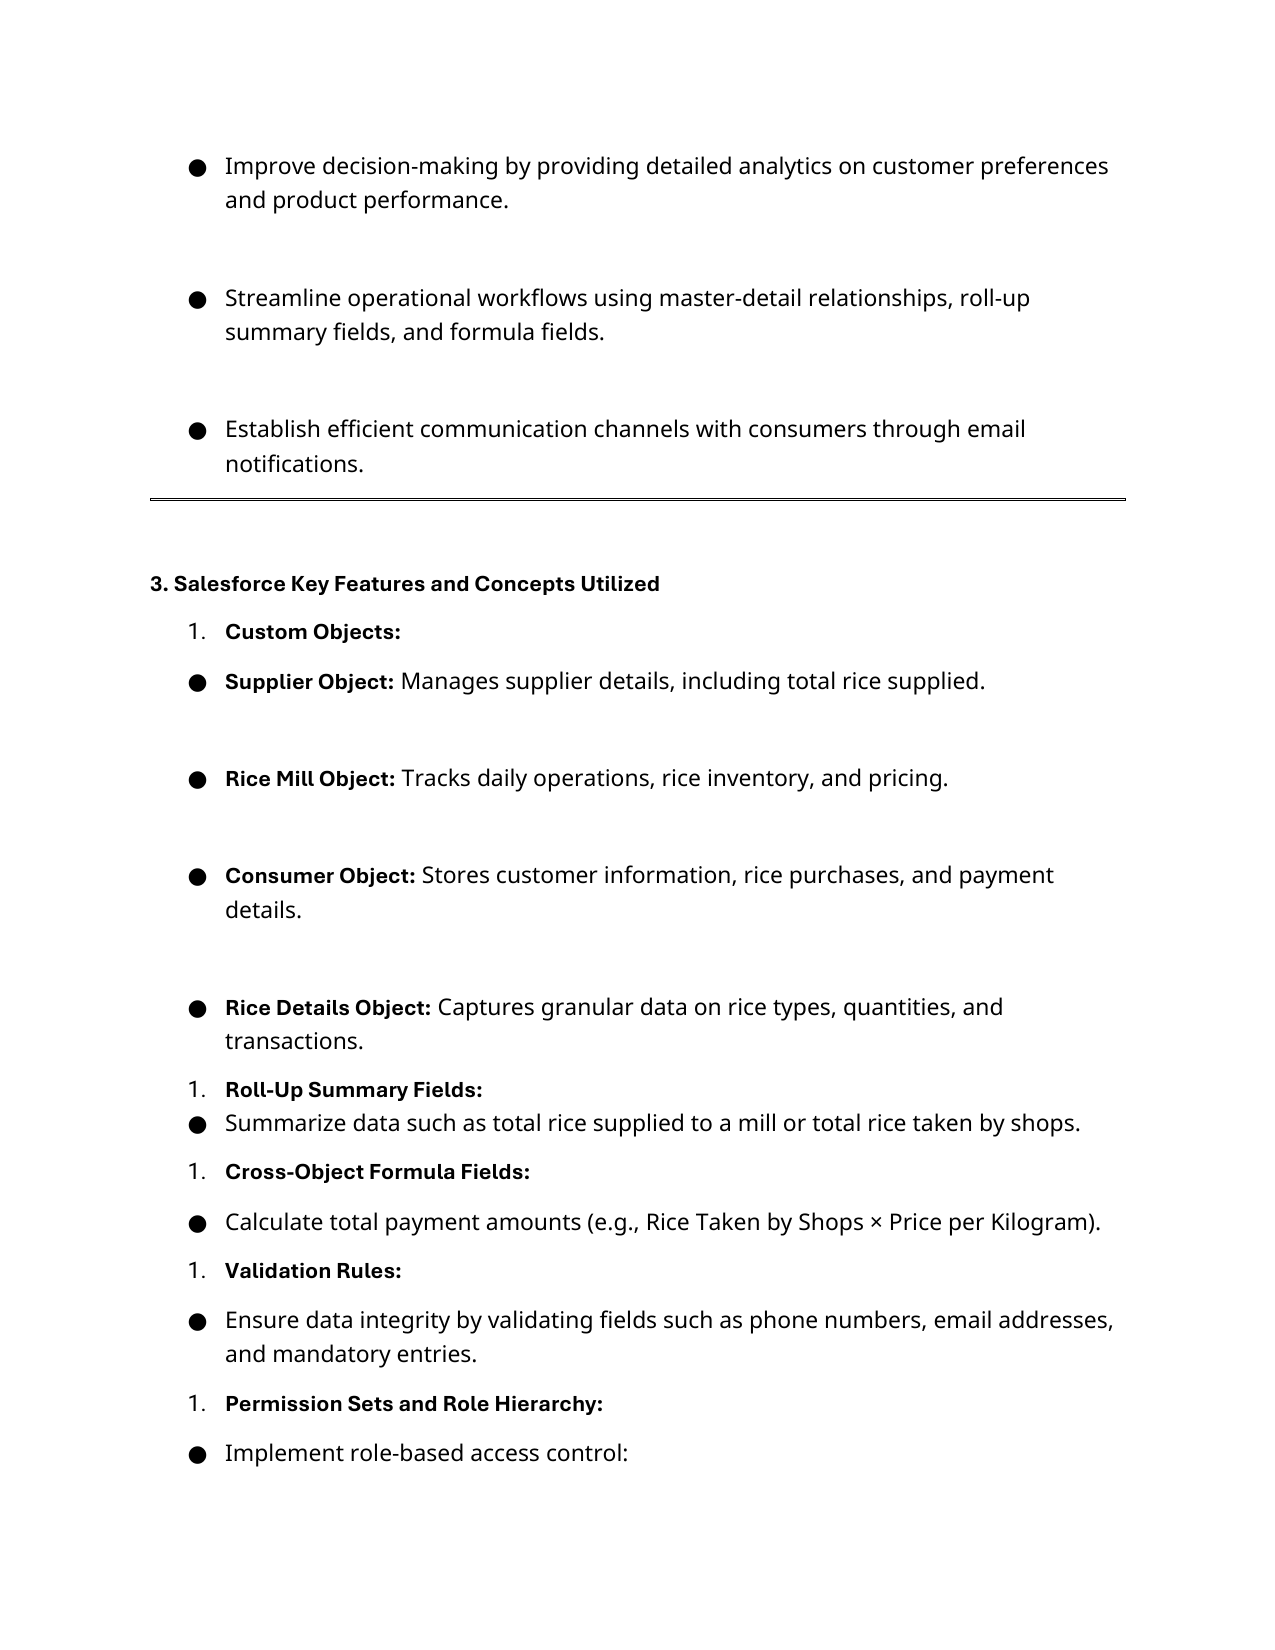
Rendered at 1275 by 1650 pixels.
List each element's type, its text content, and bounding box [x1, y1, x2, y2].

list Rice Mill Object: Tracks daily operations, rice inventory, and pricing. [187, 762, 1125, 793]
list Improve decision-making by providing detailed analytics on customer preferences and product performance. [187, 150, 1125, 216]
list Ensure data integrity by validating fields such as phone numbers, email addresses, and mandatory entries. [187, 1304, 1125, 1369]
list Calculate total payment amounts (e.g., Rice Taken by Shops × Price per Kilogram). [187, 1206, 1125, 1237]
list Streamline operational workflows using master-detail relationships, roll-up summary fields, and formula fields. [187, 282, 1125, 347]
list Permission Sets and Role Hierarchy: [187, 1389, 1125, 1417]
list Establish efficient communication channels with consumers through email notifications. [187, 413, 1125, 479]
list Consumer Object: Stores customer information, rice purchases, and payment details. [187, 859, 1125, 925]
list Custom Objects: [187, 618, 1125, 646]
list Implement role-based access control: [187, 1437, 1125, 1468]
text 3. Salesforce Key Features and Concepts Utilized [150, 570, 1125, 598]
list Cross-Object Formula Fields: [187, 1158, 1125, 1186]
list Supplier Object: Manages supplier details, including total rice supplied. [187, 665, 1125, 696]
list Rice Details Object: Captures granular data on rice types, quantities, and transactions. [187, 991, 1125, 1057]
list Summarize data such as total rice supplied to a mill or total rice taken by shops. [187, 1107, 1125, 1138]
list Roll-Up Summary Fields: [187, 1076, 1125, 1104]
list Validation Rules: [187, 1257, 1125, 1284]
